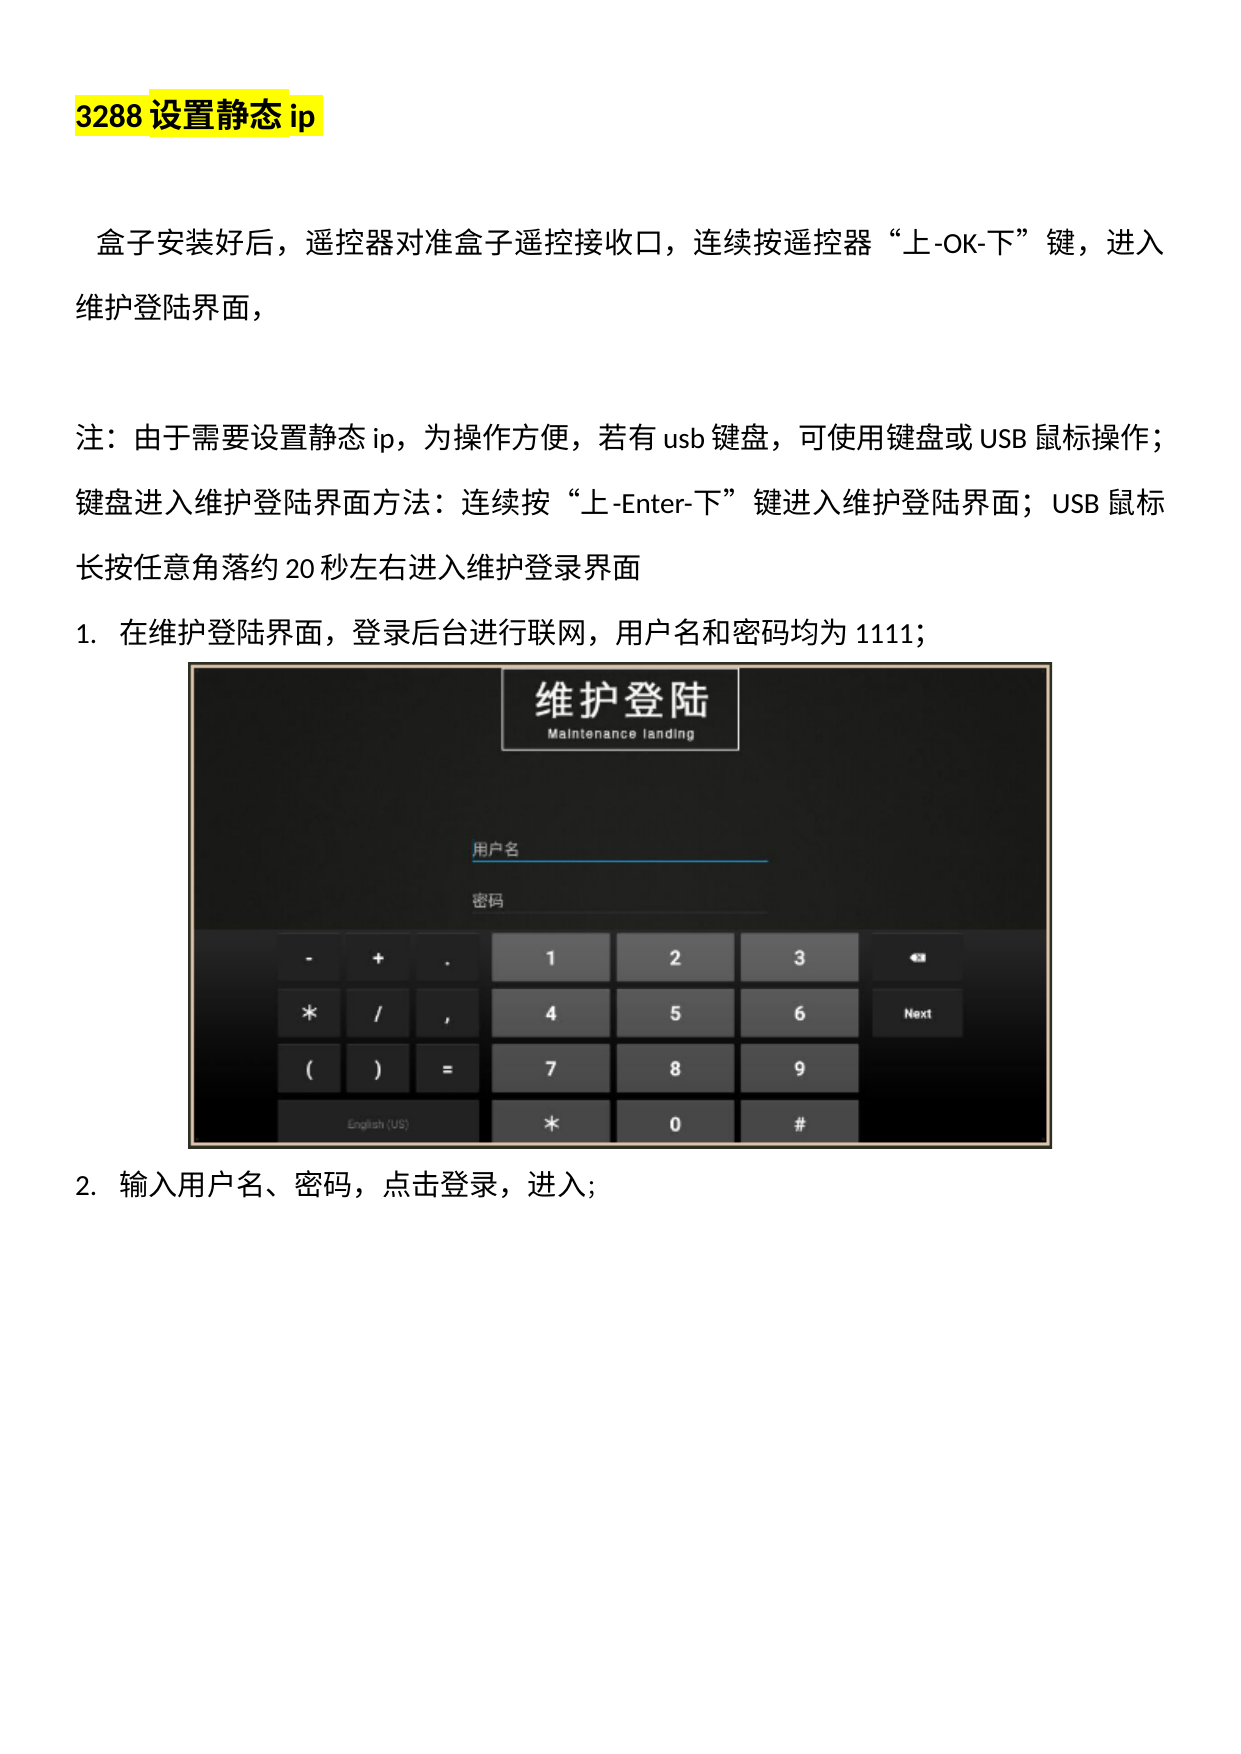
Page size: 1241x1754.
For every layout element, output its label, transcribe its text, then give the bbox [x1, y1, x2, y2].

list 在维护登陆界面，登录后台进行联网，用户名和密码均为1111； [75, 598, 1165, 663]
text 键盘进入维护登陆界面方法：连续按“上-Enter-下”键进入维护登陆界面；USB鼠标长按任意角落约20秒左右进入维护登录界面 [75, 468, 1165, 598]
text 注：由于需要设置静态ip，为操作方便，若有usb键盘，可使用键盘或USB鼠标操作； [75, 403, 1165, 468]
subtitle 3288设置静态ip [75, 81, 1165, 146]
picture [188, 662, 1053, 1149]
text 盒子安装好后，遥控器对准盒子遥控接收口，连续按遥控器“上-OK-下”键，进入维护登陆界面， [75, 208, 1165, 338]
list 输入用户名、密码，点击登录，进入； [75, 1150, 1165, 1215]
